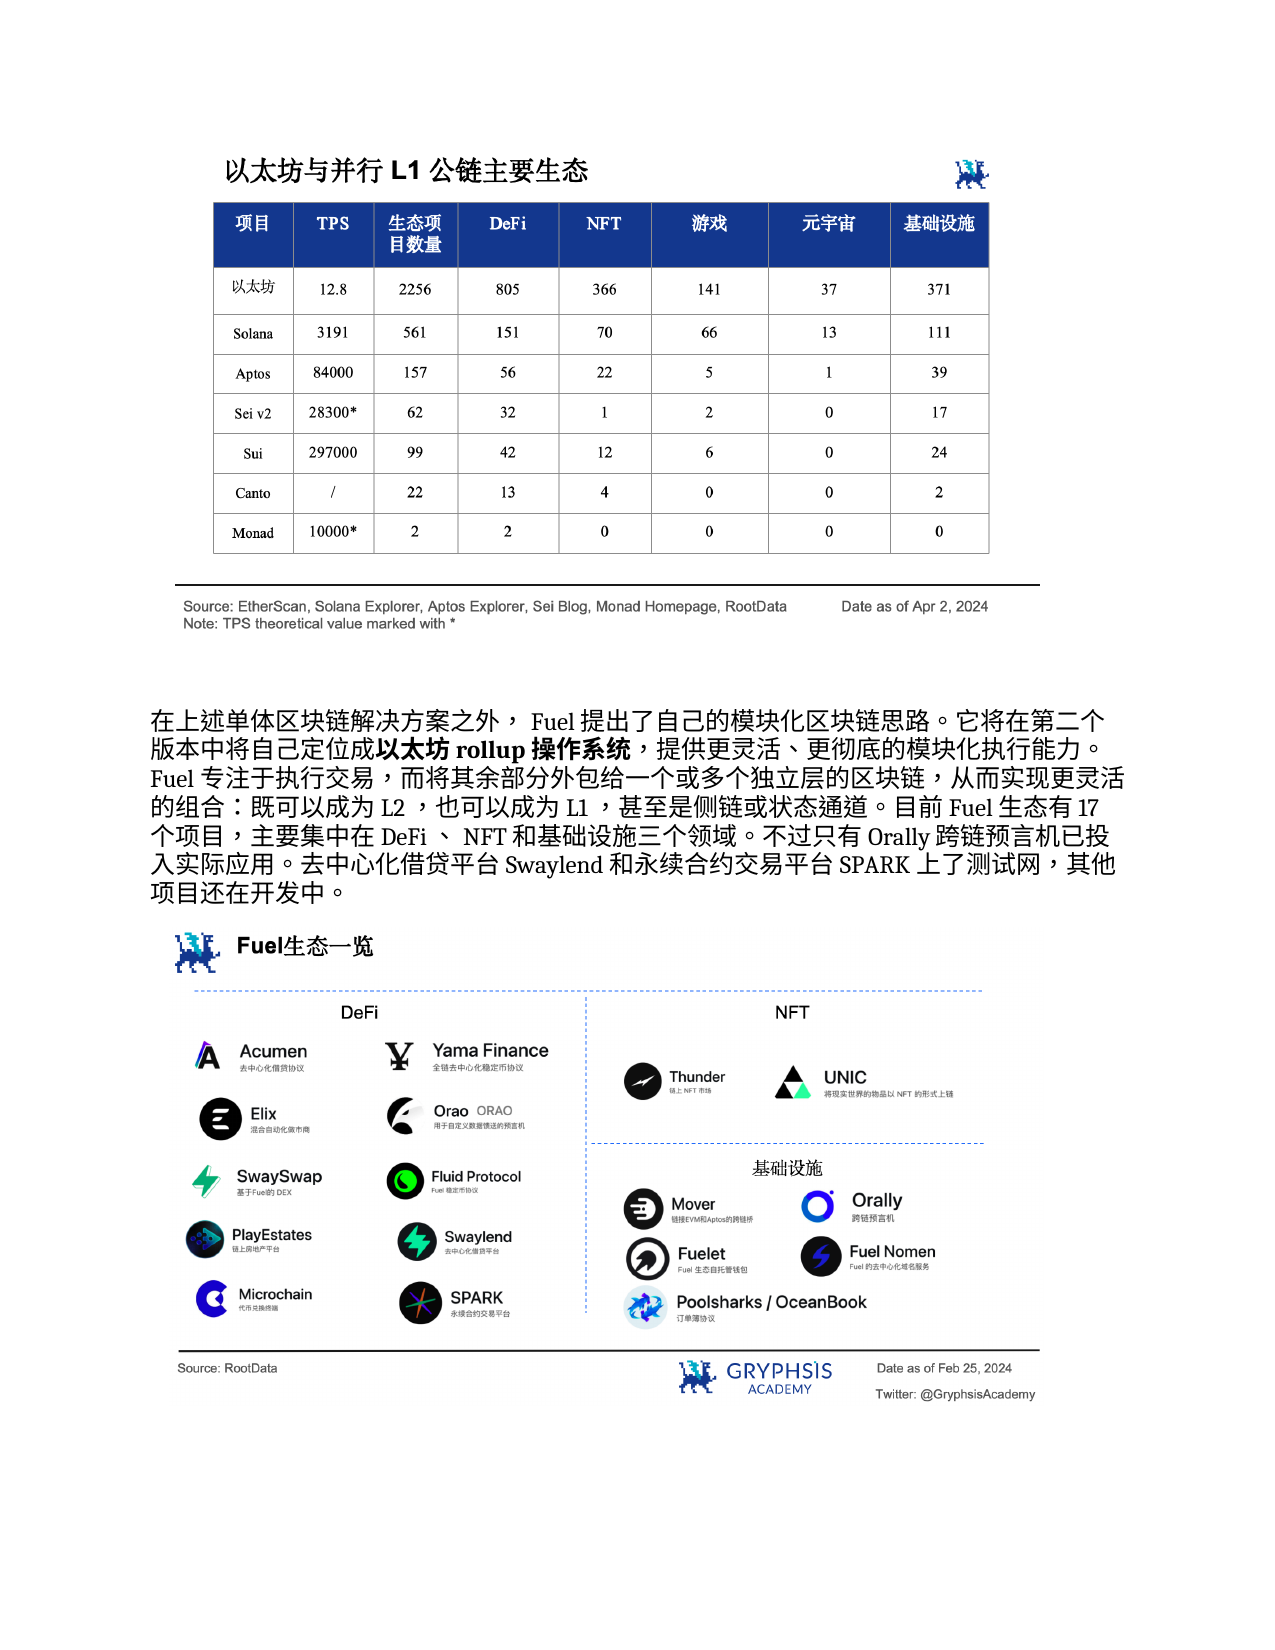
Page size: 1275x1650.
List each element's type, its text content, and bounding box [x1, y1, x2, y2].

picture [168, 150, 1044, 640]
picture [168, 927, 1044, 1406]
text 在上述单体区块链解决方案之外， Fuel 提出了自己的模块化区块链思路。它将在第二个版本中将自己定位成以太坊 rollup 操作系统，提供更灵活、更彻底的模块化执行能力。 Fuel 专注于执行交易，而将其余部分外包给一个或多个独立层的区块链，从而实现更灵活的组合：既可以成为 L2 ，也可以成为 L1 ，甚至是侧链或状态通道。目前 Fuel 生态有17个项目，主要集中在 DeFi 、 NFT 和基础设施三个领域。不过只有 Orally 跨链预言机已投入实际应用。去中心化借贷平台 Swaylend 和永续合约交易平台 SPARK 上了测试网，其他项目还在开发中。 [150, 708, 1125, 909]
